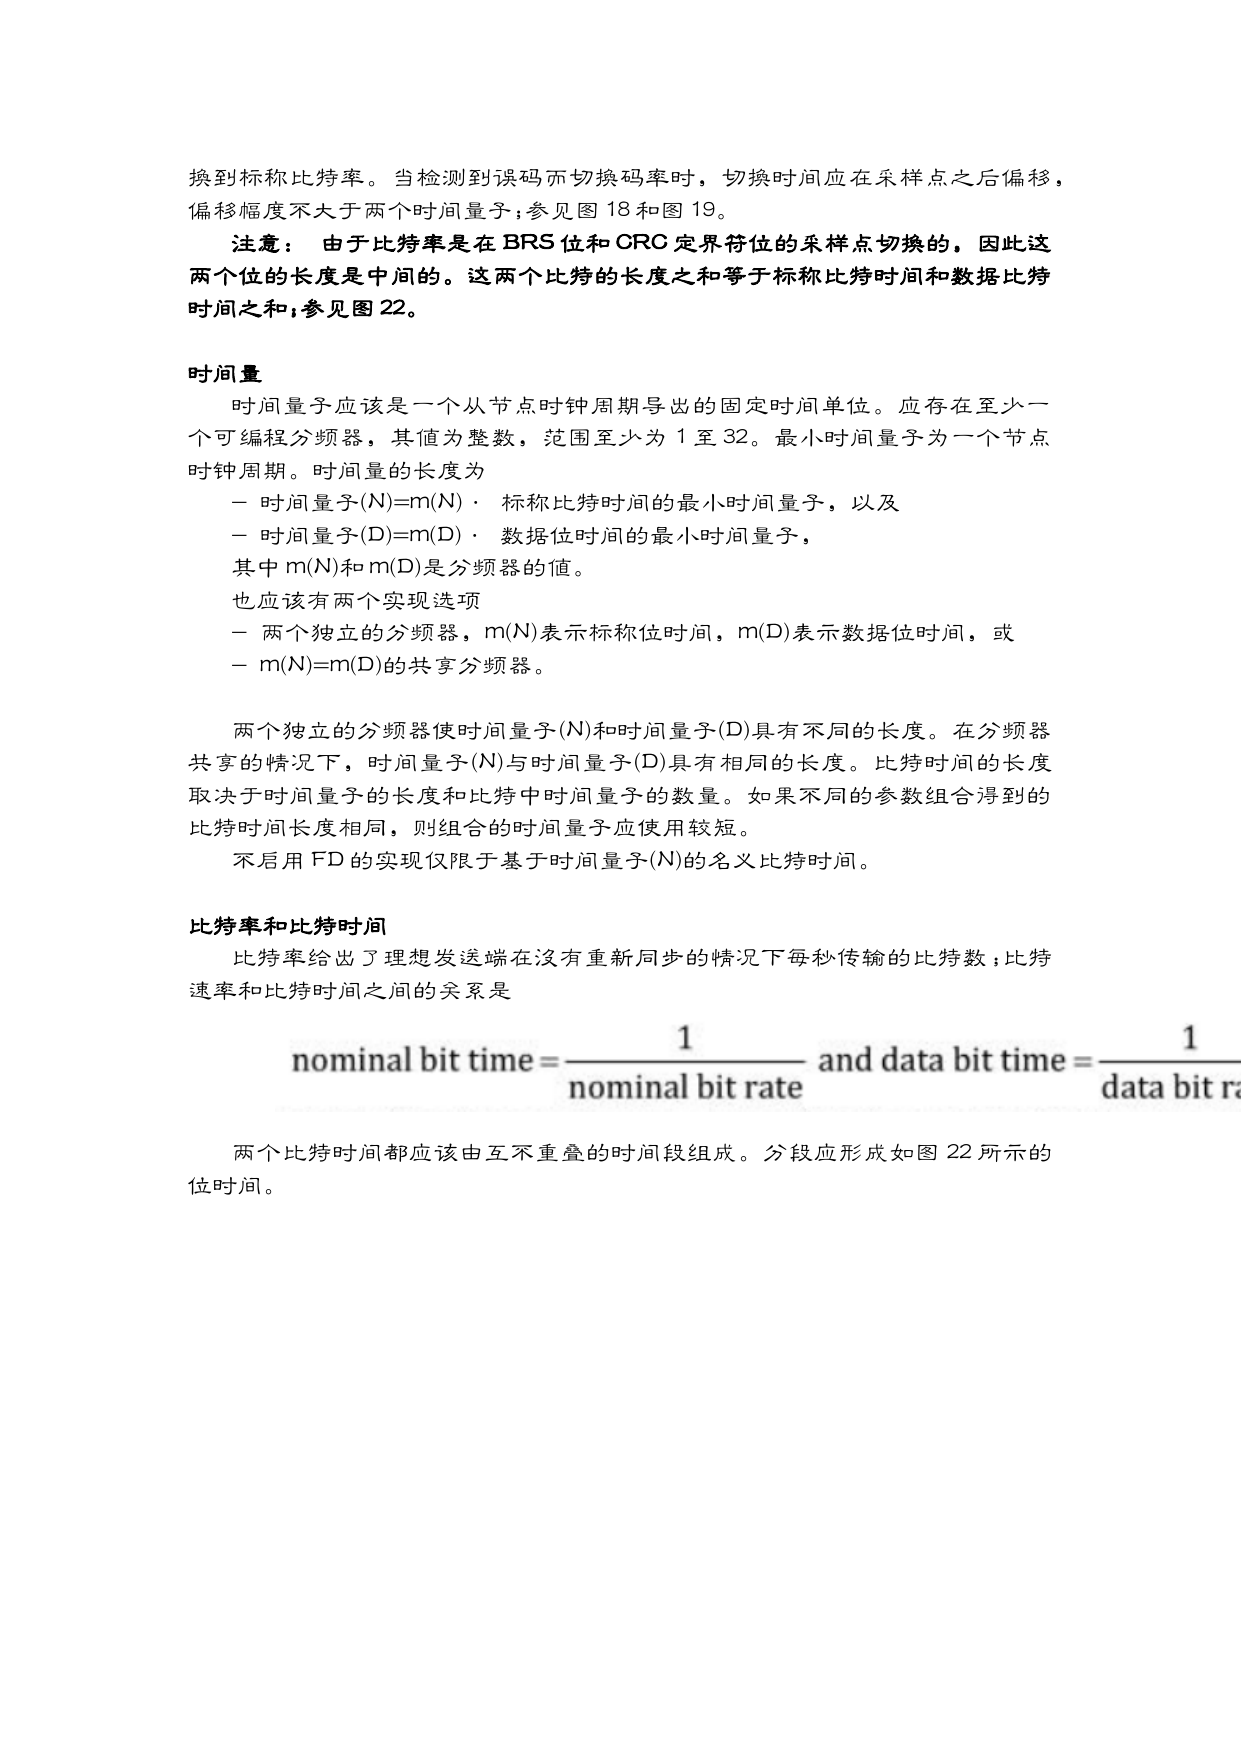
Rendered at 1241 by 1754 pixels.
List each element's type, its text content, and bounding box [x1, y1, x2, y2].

text 时间量子应该是一个从节点时钟周期导出的固定时间单位。应存在至少一个可编程分频器，其值为整数，范围至少为1至32。最小时间量子为一个节点时钟周期。时间量的长度为 [187, 389, 1053, 487]
text 注意： 由于比特率是在BRS位和CRC定界符位的采样点切换的，因此这两个位的长度是中间的。这两个比特的长度之和等于标称比特时间和数据比特时间之和;参见图22。 [187, 227, 1053, 324]
text - 时间量子(N)=m(N)· 标称比特时间的最小时间量子，以及 [187, 487, 1053, 519]
text - 时间量子(D)=m(D)· 数据位时间的最小时间量子， [187, 519, 1053, 552]
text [187, 162, 1053, 227]
text 两个比特时间都应该由互不重叠的时间段组成。分段应形成如图22所示的位时间。 [187, 1137, 1053, 1202]
text 其中m(N)和m(D)是分频器的值。 [187, 552, 1053, 584]
text 比特率给出了理想发送端在没有重新同步的情况下每秒传输的比特数;比特速率和比特时间之间的关系是 [187, 942, 1053, 1007]
text 比特率和比特时间 [187, 909, 1053, 942]
text 两个独立的分频器使时间量子(N)和时间量子(D)具有不同的长度。在分频器共享的情况下，时间量子(N)与时间量子(D)具有相同的长度。比特时间的长度取决于时间量子的长度和比特中时间量子的数量。如果不同的参数组合得到的比特时间长度相同，则组合的时间量子应使用较短。 [187, 714, 1053, 844]
text - 两个独立的分频器，m(N)表示标称位时间，m(D)表示数据位时间，或 [187, 617, 1053, 649]
text 不启用FD的实现仅限于基于时间量子(N)的名义比特时间。 [187, 844, 1053, 877]
text - m(N)=m(D)的共享分频器。 [187, 649, 1053, 682]
text 时间量 [187, 357, 1053, 389]
text 也应该有两个实现选项 [187, 584, 1053, 617]
picture [275, 1007, 1241, 1112]
